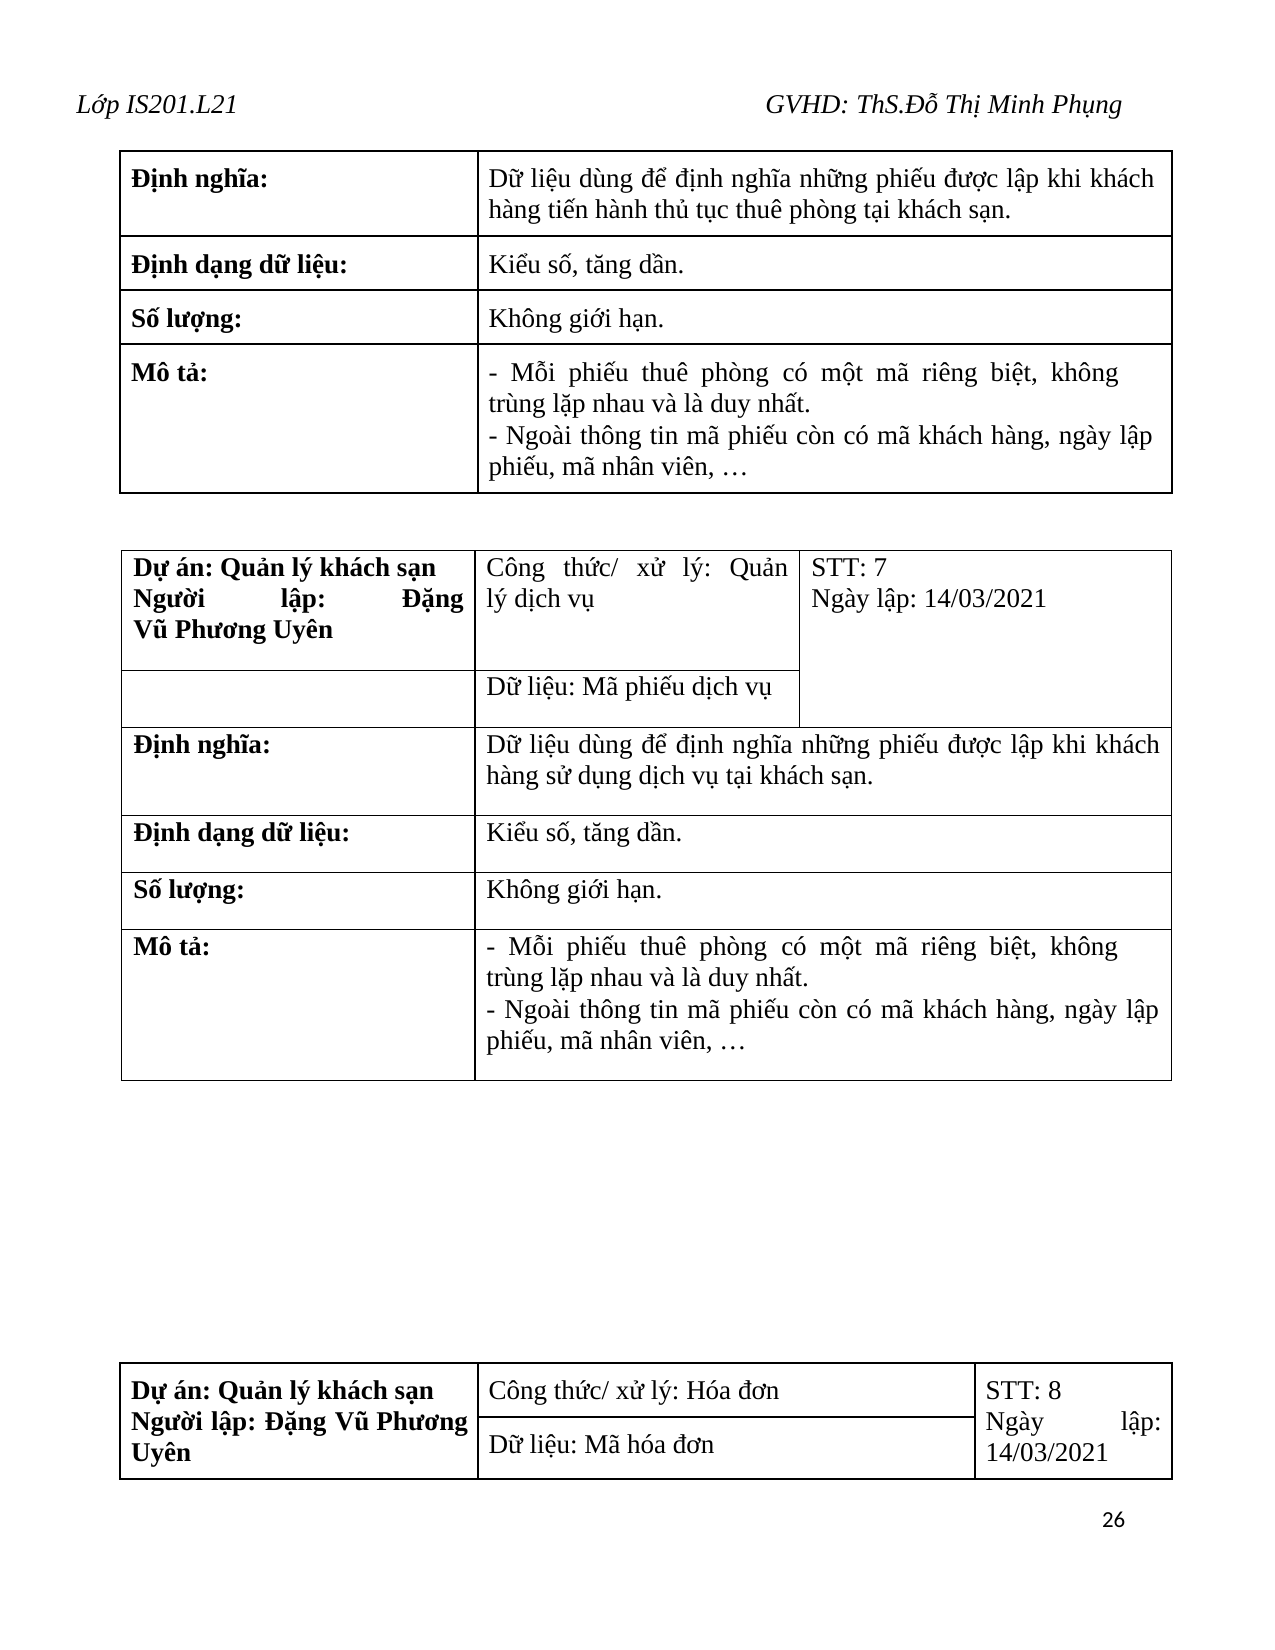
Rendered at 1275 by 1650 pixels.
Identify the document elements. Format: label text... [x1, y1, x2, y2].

table_header Công thức/ xử lý: Hóa đơn [479, 1364, 974, 1416]
table_header Dự án: Quản lý khách sạn Người lập: Đặng Vũ Phương Uyên [121, 1364, 477, 1478]
table_cell Mô tả: [121, 345, 477, 492]
table_cell - Mỗi phiếu thuê phòng có một mã riêng biệt, không trùng lặp nhau và là duy nhất. - Ngoài thông tin mã phiếu còn có mã khách hàng, ngày lập phiếu, mã nhân viên, … [479, 345, 1171, 492]
table_cell Định nghĩa: [122, 728, 474, 815]
table_cell Số lượng: [122, 873, 474, 929]
table_cell Dữ liệu dùng để định nghĩa những phiếu được lập khi khách hàng tiến hành thủ tục thuê phòng tại khách sạn. [479, 152, 1171, 235]
table_cell Định dạng dữ liệu: [121, 237, 477, 289]
table_header STT: 8 Ngày lập: 14/03/2021 [976, 1364, 1171, 1478]
table_cell Số lượng: [121, 291, 477, 343]
table_cell Định dạng dữ liệu: [122, 816, 474, 872]
table_cell Kiểu số, tăng dần. [479, 237, 1171, 289]
table_cell Kiểu số, tăng dần. [476, 816, 1171, 872]
table_header STT: 7 Ngày lập: 14/03/2021 [800, 551, 1171, 727]
table_cell [122, 671, 474, 727]
table_cell Dữ liệu dùng để định nghĩa những phiếu được lập khi khách hàng sử dụng dịch vụ tại khách sạn. [476, 728, 1171, 815]
table_cell Không giới hạn. [476, 873, 1171, 929]
table_cell Không giới hạn. [479, 291, 1171, 343]
table_cell - Mỗi phiếu thuê phòng có một mã riêng biệt, không trùng lặp nhau và là duy nhất. - Ngoài thông tin mã phiếu còn có mã khách hàng, ngày lập phiếu, mã nhân viên, … [476, 930, 1171, 1080]
table_header Công thức/ xử lý: Quản lý dịch vụ [476, 551, 799, 669]
table_header Dự án: Quản lý khách sạn Người lập: Đặng Vũ Phương Uyên [122, 551, 474, 669]
table_cell Dữ liệu: Mã hóa đơn [479, 1418, 974, 1478]
table_cell Mô tả: [122, 930, 474, 1080]
table_cell Dữ liệu: Mã phiếu dịch vụ [476, 671, 799, 727]
table_cell Định nghĩa: [121, 152, 477, 235]
